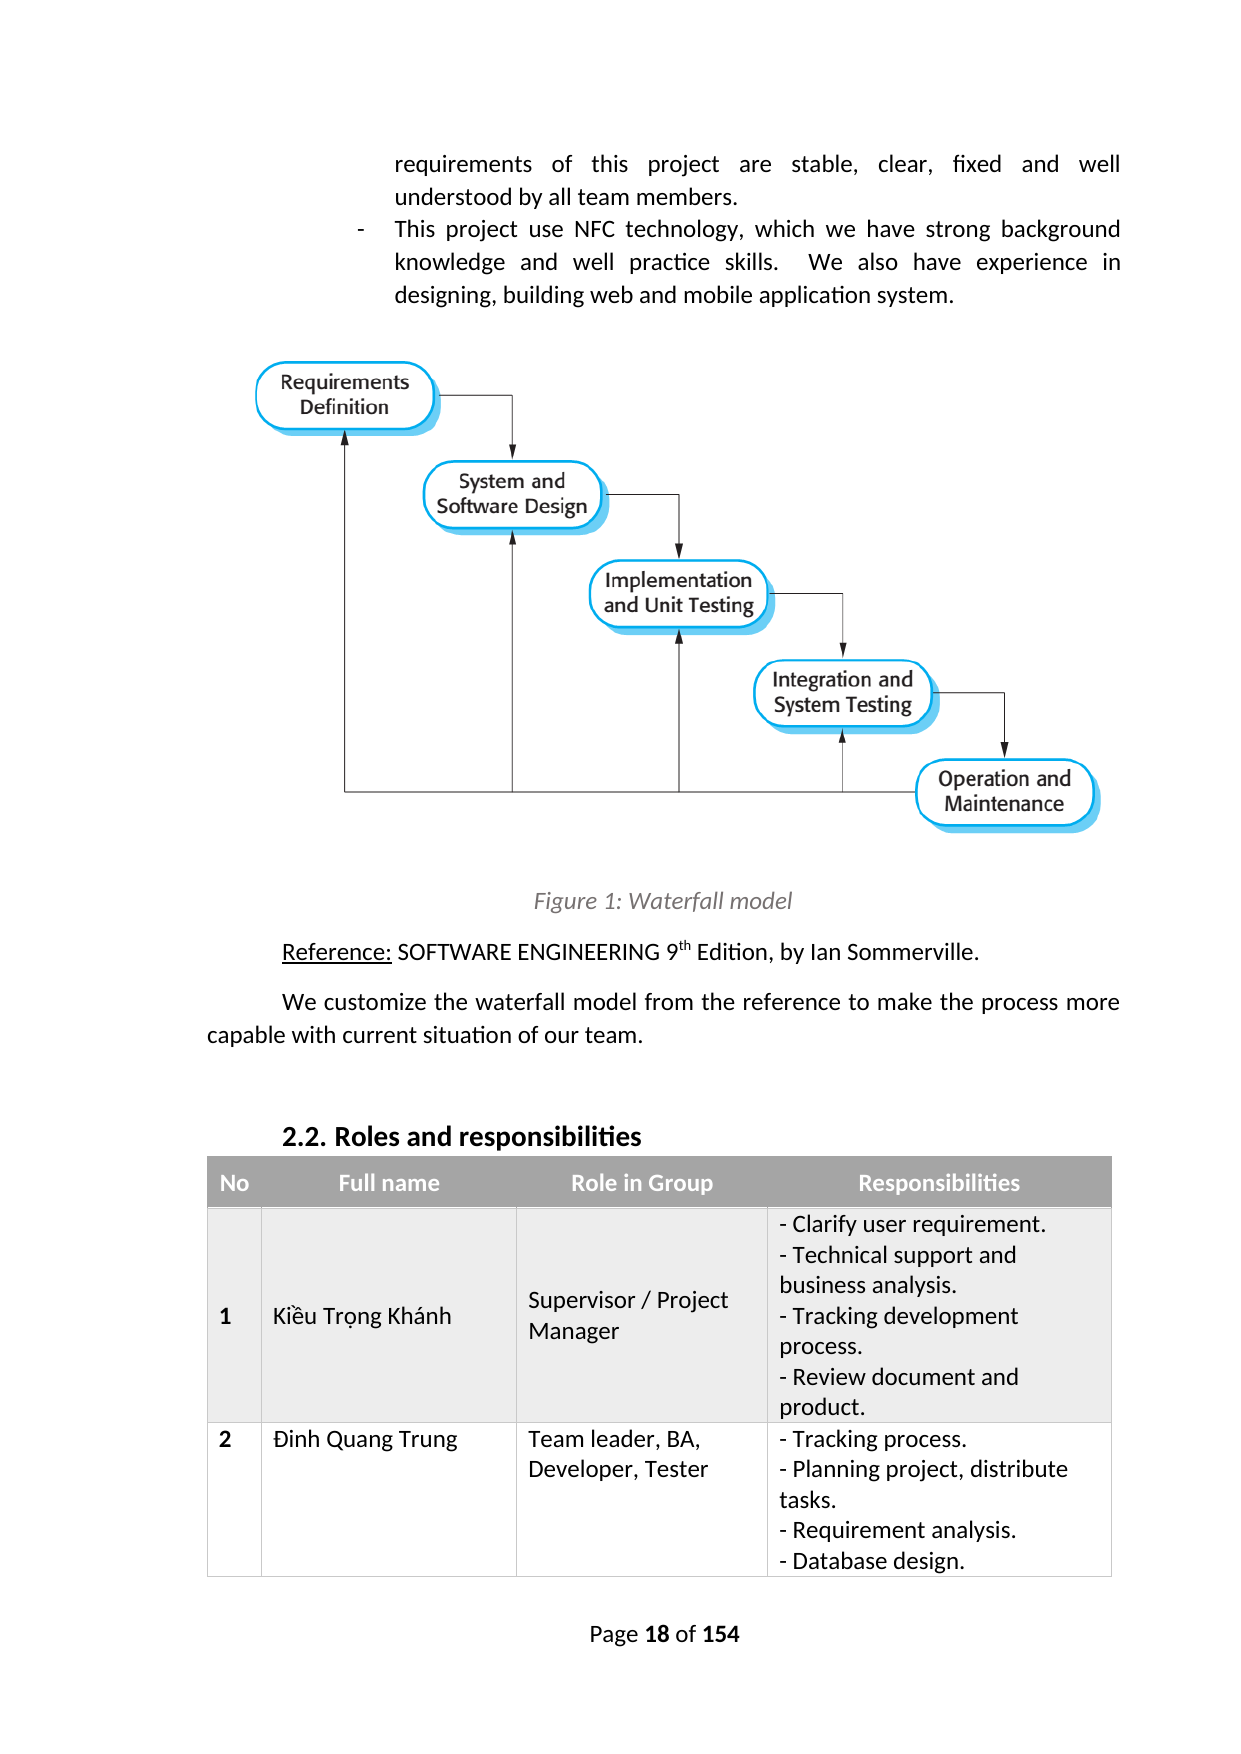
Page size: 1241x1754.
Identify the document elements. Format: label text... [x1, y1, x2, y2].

table_cell Supervisor / Project Manager [517, 1209, 767, 1422]
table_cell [517, 1423, 767, 1576]
table_header No [208, 1158, 261, 1207]
table_header Full name [262, 1158, 516, 1207]
table_header Responsibilities [768, 1158, 1111, 1207]
text We customize the waterfall model from the reference to make the process more capable with current situation of our team. [207, 986, 1122, 1049]
table_cell - Clarify user requirement. - Technical support and business analysis. - Tracking development process. - Review document and product. [768, 1209, 1111, 1422]
text Figure 1: Waterfall model [207, 885, 1122, 916]
list This project use NFC technology, which we have strong background knowledge and well practice skills. We also have experience in designing, building web and mobile application system. [357, 213, 1122, 310]
picture [206, 328, 1123, 866]
table_cell 1 [208, 1209, 261, 1422]
table_cell 2 [208, 1423, 261, 1576]
subtitle Roles and responsibilities [282, 1118, 1122, 1154]
table_cell Đinh Quang Trung [262, 1423, 516, 1576]
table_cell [768, 1423, 1111, 1576]
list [357, 148, 1122, 211]
table_header Role in Group [517, 1158, 767, 1207]
table_cell Kiều Trọng Khánh [262, 1209, 516, 1422]
text Reference: SOFTWARE ENGINEERING 9th Edition, by Ian Sommerville. [207, 936, 1122, 967]
